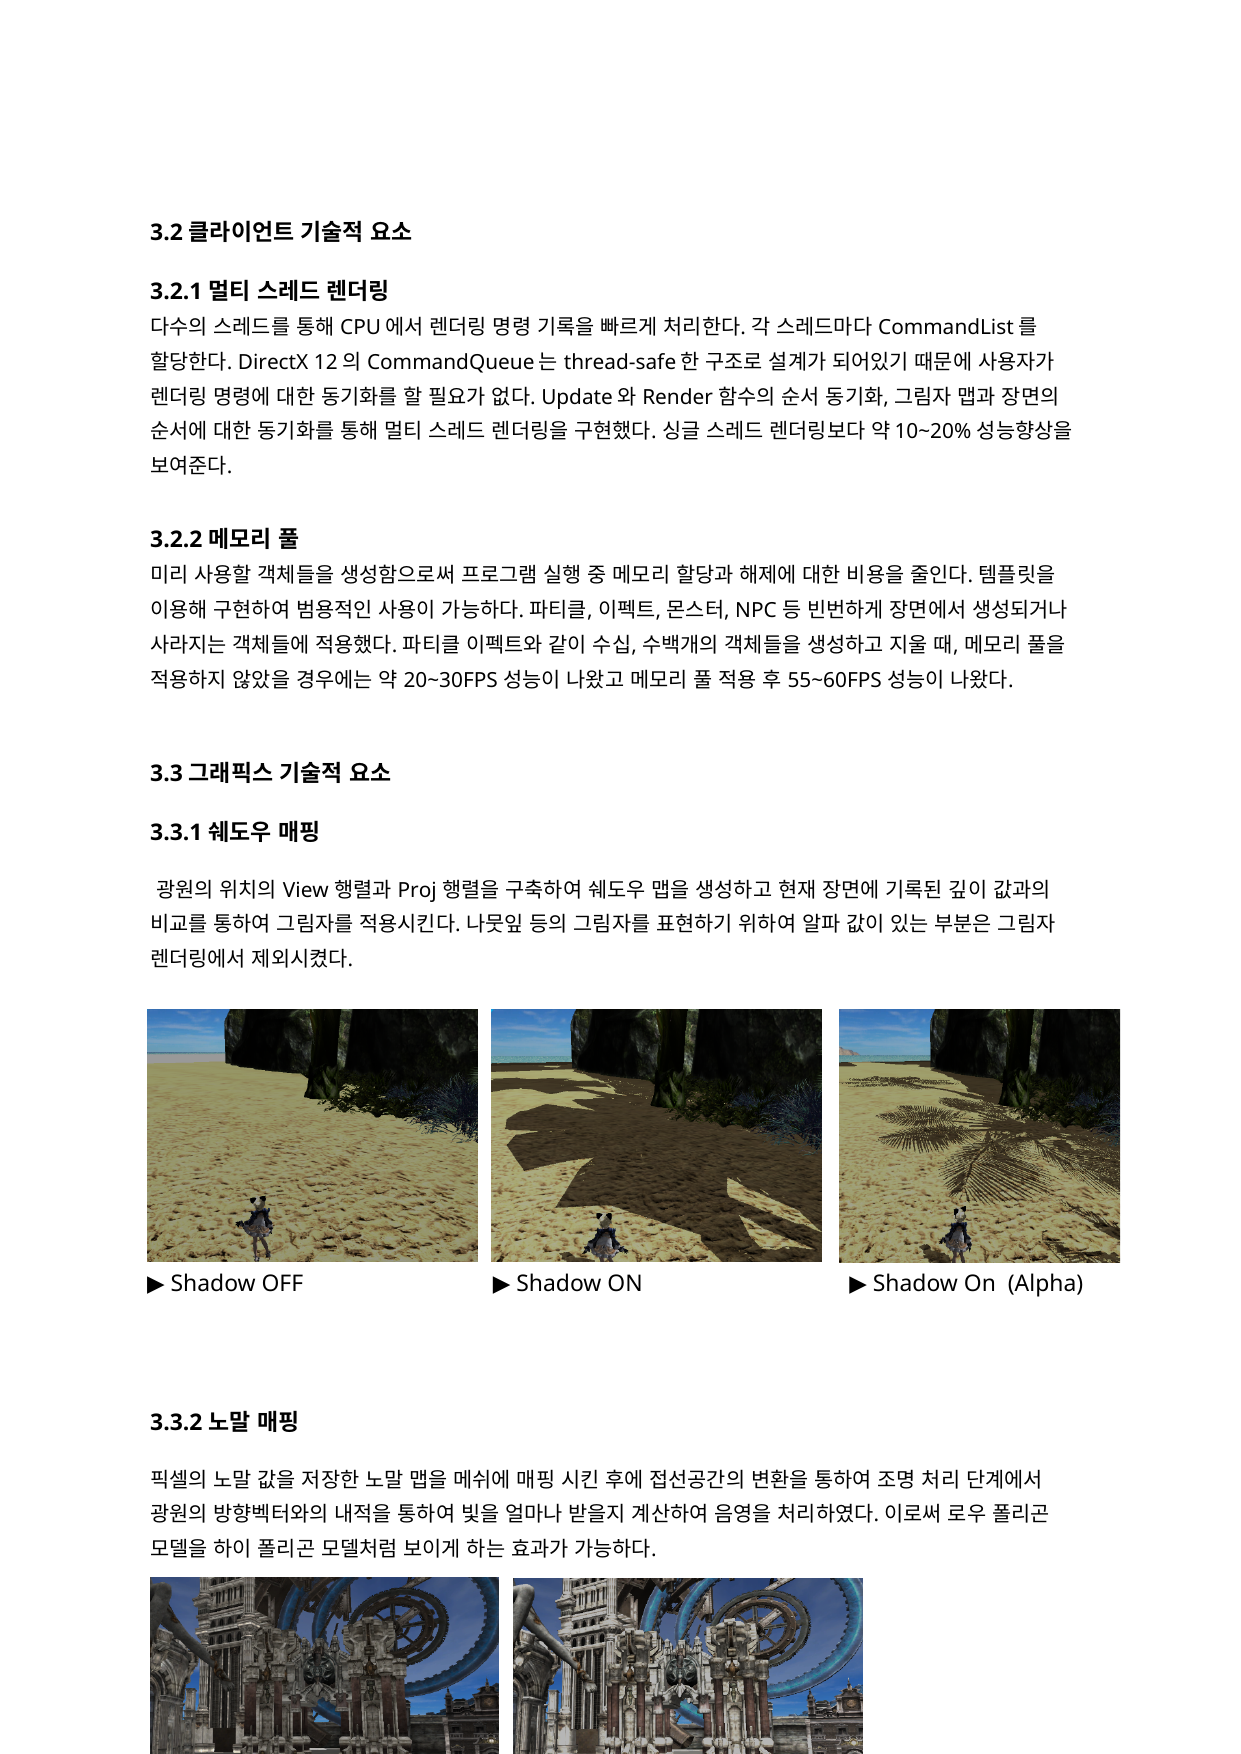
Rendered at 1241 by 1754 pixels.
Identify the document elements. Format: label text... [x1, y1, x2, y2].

text 3.3 그래픽스 기술적 요소 [150, 754, 1090, 788]
text 픽셀의 노말 값을 저장한 노말 맵을 메쉬에 매핑 시킨 후에 접선공간의 변환을 통하여 조명 처리 단계에서 광원의 방향벡터와의 내적을 통하여 빛을 얼마나 받을지 계산하여 음영을 처리하였다. 이로써 로우 폴리곤 모델을 하이 폴리곤 모델처럼 보이게 하는 효과가 가능하다. [150, 1463, 1090, 1563]
text 3.2.1 멀티 스레드 렌더링 다수의 스레드를 통해 CPU에서 렌더링 명령 기록을 빠르게 처리한다. 각 스레드마다 CommandList를 할당한다. DirectX 12의 CommandQueue는 thread-safe한 구조로 설계가 되어있기 때문에 사용자가 렌더링 명령에 대한 동기화를 할 필요가 없다. Update와 Render 함수의 순서 동기화, 그림자 맵과 장면의 순서에 대한 동기화를 통해 멀티 스레드 렌더링을 구현했다. 싱글 스레드 렌더링보다 약10~20% 성능향상을 보여준다. 3.2.2 메모리 풀 미리 사용할 객체들을 생성함으로써 프로그램 실행 중 메모리 할당과 해제에 대한 비용을 줄인다. 템플릿을 이용해 구현하여 범용적인 사용이 가능하다. 파티클, 이펙트, 몬스터, NPC 등 빈번하게 장면에서 생성되거나 사라지는 객체들에 적용했다. 파티클 이펙트와 같이 수십, 수백개의 객체들을 생성하고 지울 때, 메모리 풀을 적용하지 않았을 경우에는 약 20~30FPS 성능이 나왔고 메모리 풀 적용 후 55~60FPS 성능이 나왔다. [150, 272, 1090, 729]
picture [839, 1009, 1121, 1263]
picture [150, 1577, 499, 1754]
picture [147, 1009, 478, 1262]
text 광원의 위치의 View 행렬과 Proj 행렬을 구축하여 쉐도우 맵을 생성하고 현재 장면에 기록된 깊이 값과의 비교를 통하여 그림자를 적용시킨다. 나뭇잎 등의 그림자를 표현하기 위하여 알파 값이 있는 부분은 그림자 렌더링에서 제외시켰다. [150, 873, 1090, 973]
picture [491, 1009, 822, 1262]
picture [513, 1578, 863, 1754]
text 3.3.2 노말 매핑 [150, 1404, 1090, 1437]
text 3.3.1 쉐도우 매핑 [150, 814, 1090, 847]
text 3.2 클라이언트 기술적 요소 [150, 177, 1090, 247]
